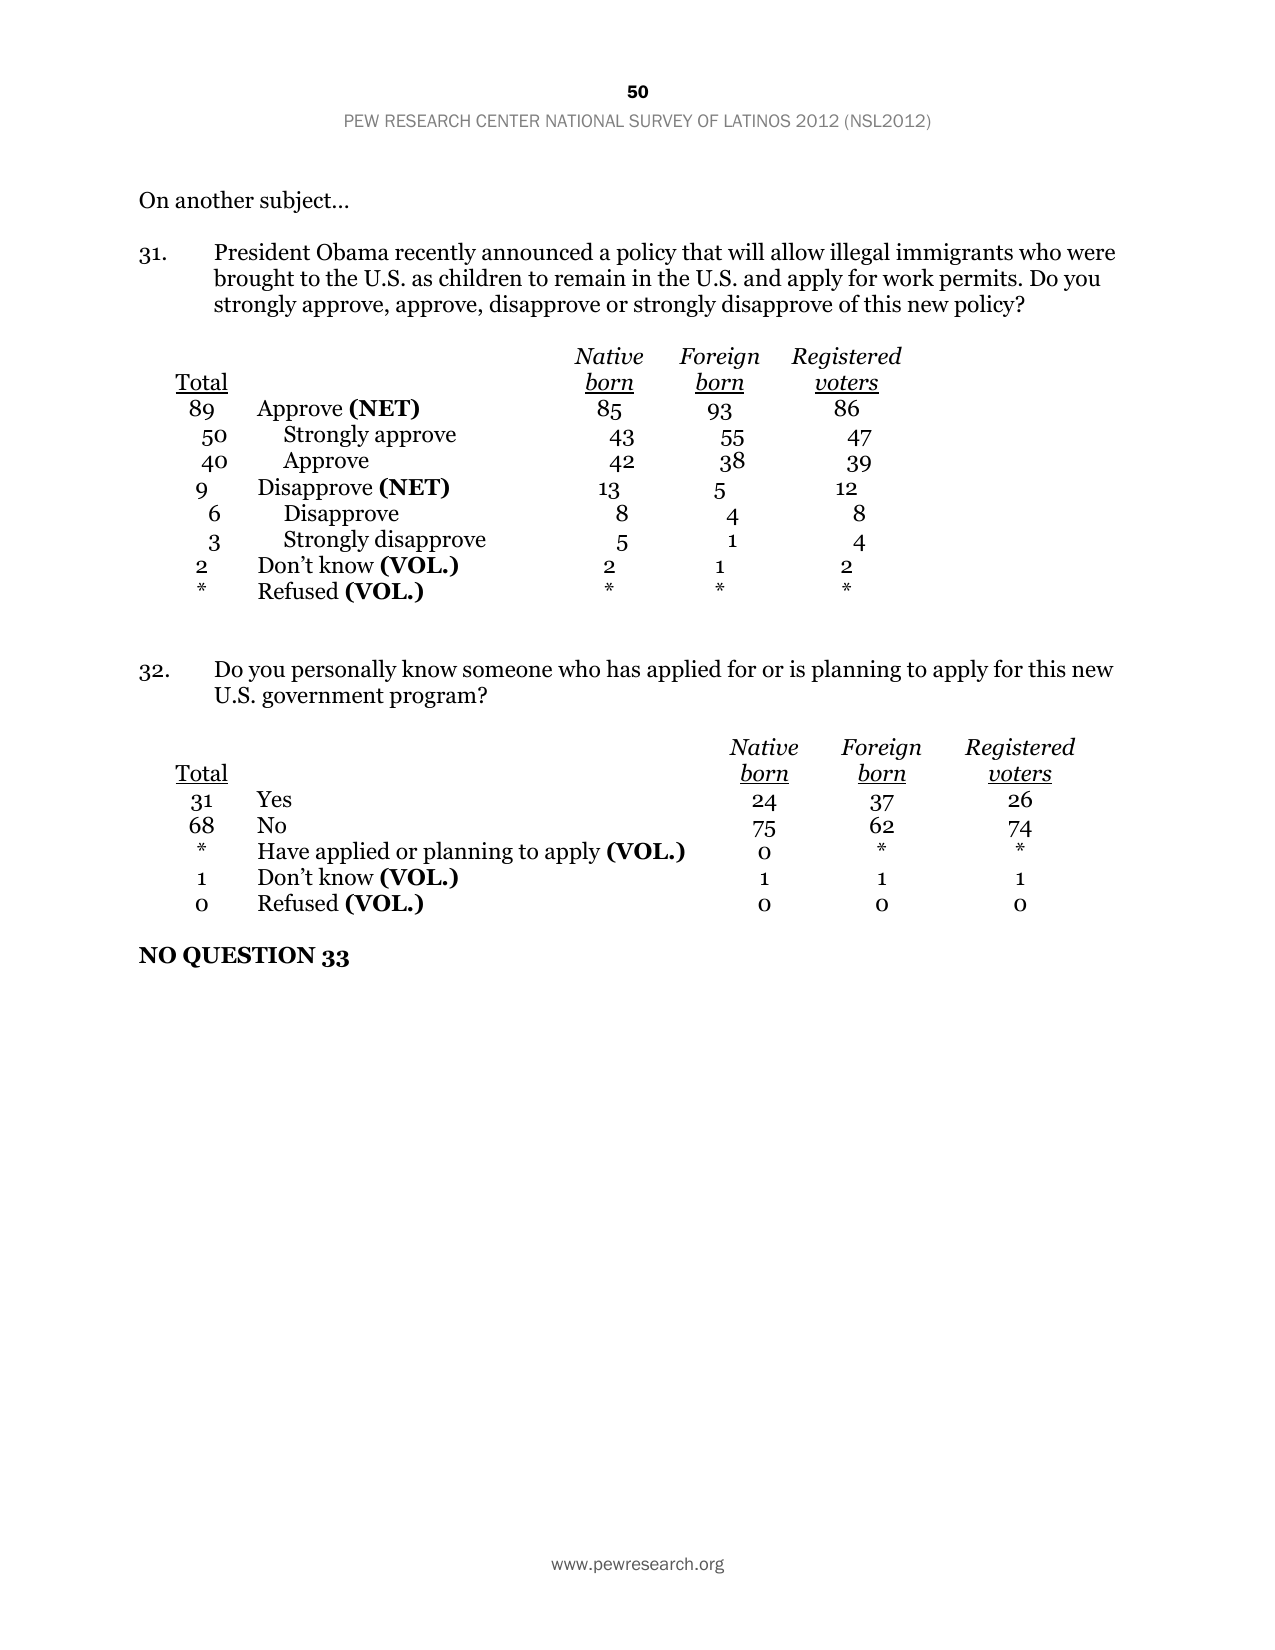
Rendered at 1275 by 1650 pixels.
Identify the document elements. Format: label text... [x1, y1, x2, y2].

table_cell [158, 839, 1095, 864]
text NO QUESTION 33 [139, 943, 1136, 969]
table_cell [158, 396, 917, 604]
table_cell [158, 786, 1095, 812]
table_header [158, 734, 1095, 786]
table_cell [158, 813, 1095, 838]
text 32. Do you personally know someone who has applied for or is planning to apply for this new U.S. government program? [139, 656, 1136, 708]
text 31. President Obama recently announced a policy that will allow illegal immigrants who were brought to the U.S. as children to remain in the U.S. and apply for work permits. Do you strongly approve, approve, disapprove or strongly disapprove of this new policy? [139, 239, 1136, 318]
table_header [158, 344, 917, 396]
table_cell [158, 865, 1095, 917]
text On another subject… [139, 187, 1136, 213]
